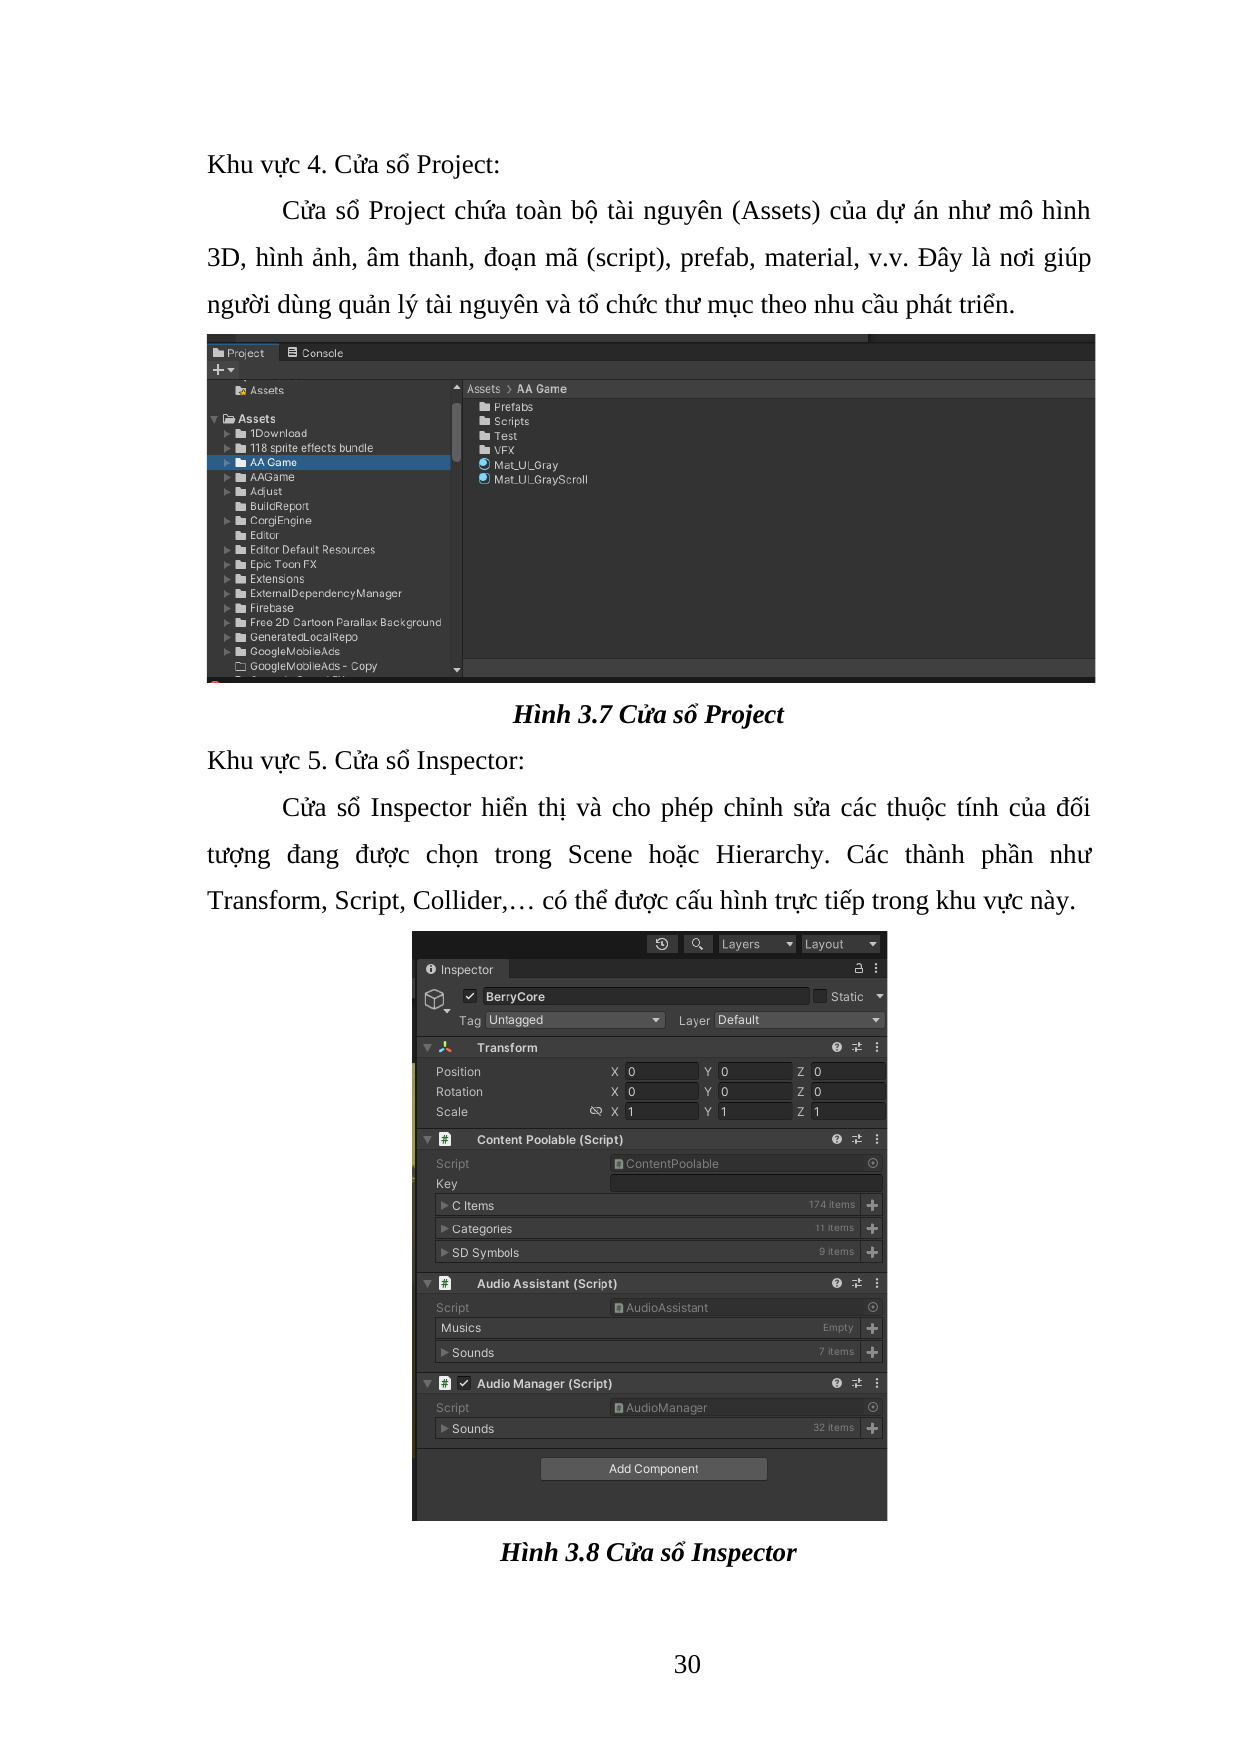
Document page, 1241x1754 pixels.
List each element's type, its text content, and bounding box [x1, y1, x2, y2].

text Khu vực 4. Cửa sổ Project: [207, 148, 1092, 179]
text Hình 3.8 Cửa sổ Inspector [207, 1536, 1092, 1567]
picture [206, 334, 1096, 683]
text Hình 3.7 Cửa sổ Project [207, 698, 1092, 729]
text Cửa sổ Project chứa toàn bộ tài nguyên (Assets) của dự án như mô hình 3D, hình ảnh, âm thanh, đoạn mã (script), prefab, material, v.v. Đây là nơi giúp người dùng quản lý tài nguyên và tổ chức thư mục theo nhu cầu phát triển. [207, 194, 1092, 319]
picture [412, 931, 888, 1521]
text Cửa sổ Inspector hiển thị và cho phép chỉnh sửa các thuộc tính của đối tượng đang được chọn trong Scene hoặc Hierarchy. Các thành phần như Transform, Script, Collider,… có thể được cấu hình trực tiếp trong khu vực này. [207, 791, 1092, 916]
text Khu vực 5. Cửa sổ Inspector: [207, 744, 1092, 776]
